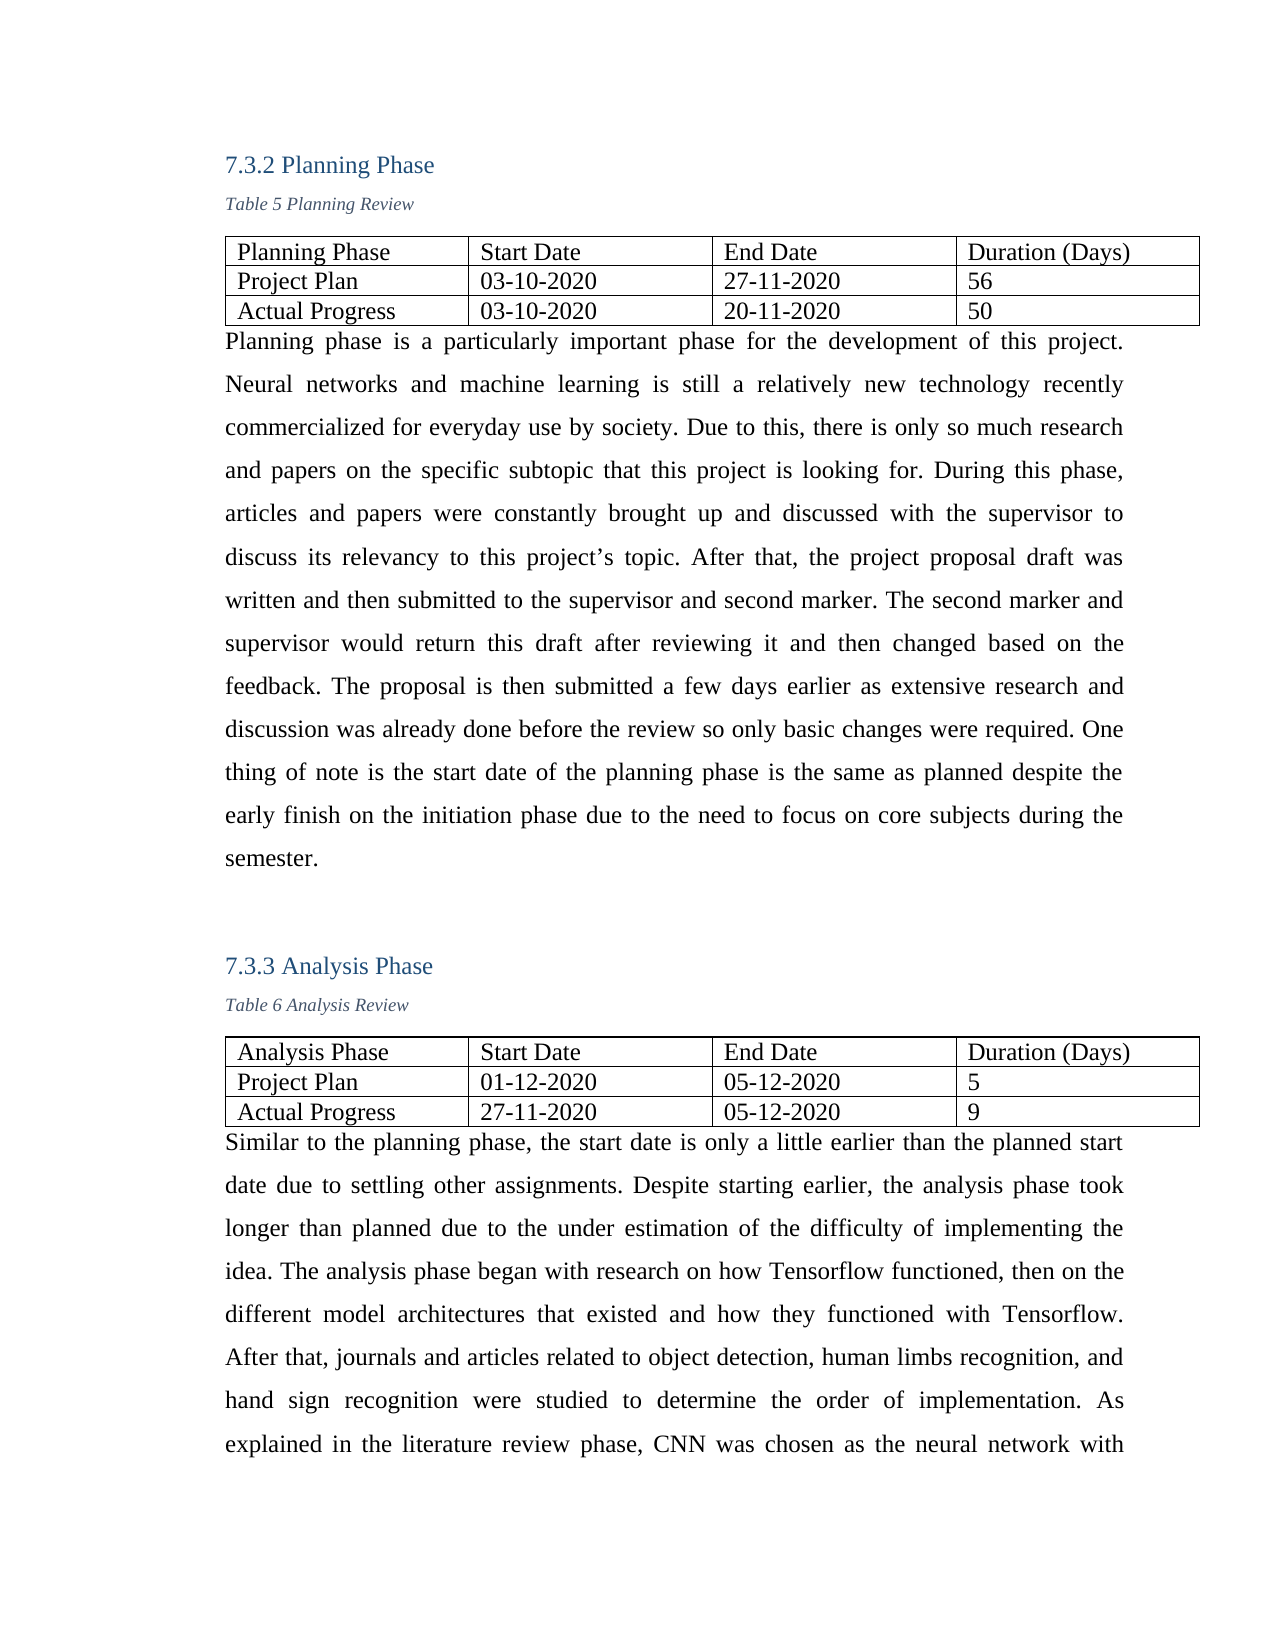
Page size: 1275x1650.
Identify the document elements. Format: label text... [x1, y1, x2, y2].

table_cell 03-10-2020 [469, 266, 712, 295]
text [225, 1127, 1125, 1457]
table_cell 05-12-2020 [713, 1097, 956, 1126]
table_cell Project Plan [226, 1067, 468, 1096]
table_header End Date [713, 1038, 956, 1066]
table_header Duration (Days) [957, 237, 1199, 265]
subtitle 7.3.3 Analysis Phase [150, 951, 1125, 980]
table_header Start Date [469, 1038, 712, 1066]
table_cell Actual Progress [226, 1097, 468, 1126]
table_cell Project Plan [226, 266, 468, 295]
table_cell 27-11-2020 [713, 266, 956, 295]
table_header End Date [713, 237, 956, 265]
text Table 5 Planning Review [150, 193, 1125, 215]
table_header Duration (Days) [957, 1038, 1199, 1066]
table_cell 56 [957, 266, 1199, 295]
table_cell Actual Progress [226, 296, 468, 325]
table_cell 50 [957, 296, 1199, 325]
text Planning phase is a particularly important phase for the development of this project. Neural networks and machine learning is still a relatively new technology recently commercialized for everyday use by society. Due to this, there is only so much research and papers on the specific subtopic that this project is looking for. During this phase, articles and papers were constantly brought up and discussed with the supervisor to discuss its relevancy to this project’s topic. After that, the project proposal draft was written and then submitted to the supervisor and second marker. The second marker and supervisor would return this draft after reviewing it and then changed based on the feedback. The proposal is then submitted a few days earlier as extensive research and discussion was already done before the review so only basic changes were required. One thing of note is the start date of the planning phase is the same as planned despite the early finish on the initiation phase due to the need to focus on core subjects during the semester. [225, 326, 1125, 872]
table_cell 05-12-2020 [713, 1067, 956, 1096]
table_cell 01-12-2020 [469, 1067, 712, 1096]
table_header Planning Phase [226, 237, 468, 265]
table_cell 5 [957, 1067, 1199, 1096]
table_header Analysis Phase [226, 1038, 468, 1066]
text Table 6 Analysis Review [150, 994, 1125, 1016]
table_cell 03-10-2020 [469, 296, 712, 325]
table_cell 9 [957, 1097, 1199, 1126]
table_header Start Date [469, 237, 712, 265]
table_cell 27-11-2020 [469, 1097, 712, 1126]
subtitle 7.3.2 Planning Phase [150, 150, 1125, 179]
table_cell 20-11-2020 [713, 296, 956, 325]
